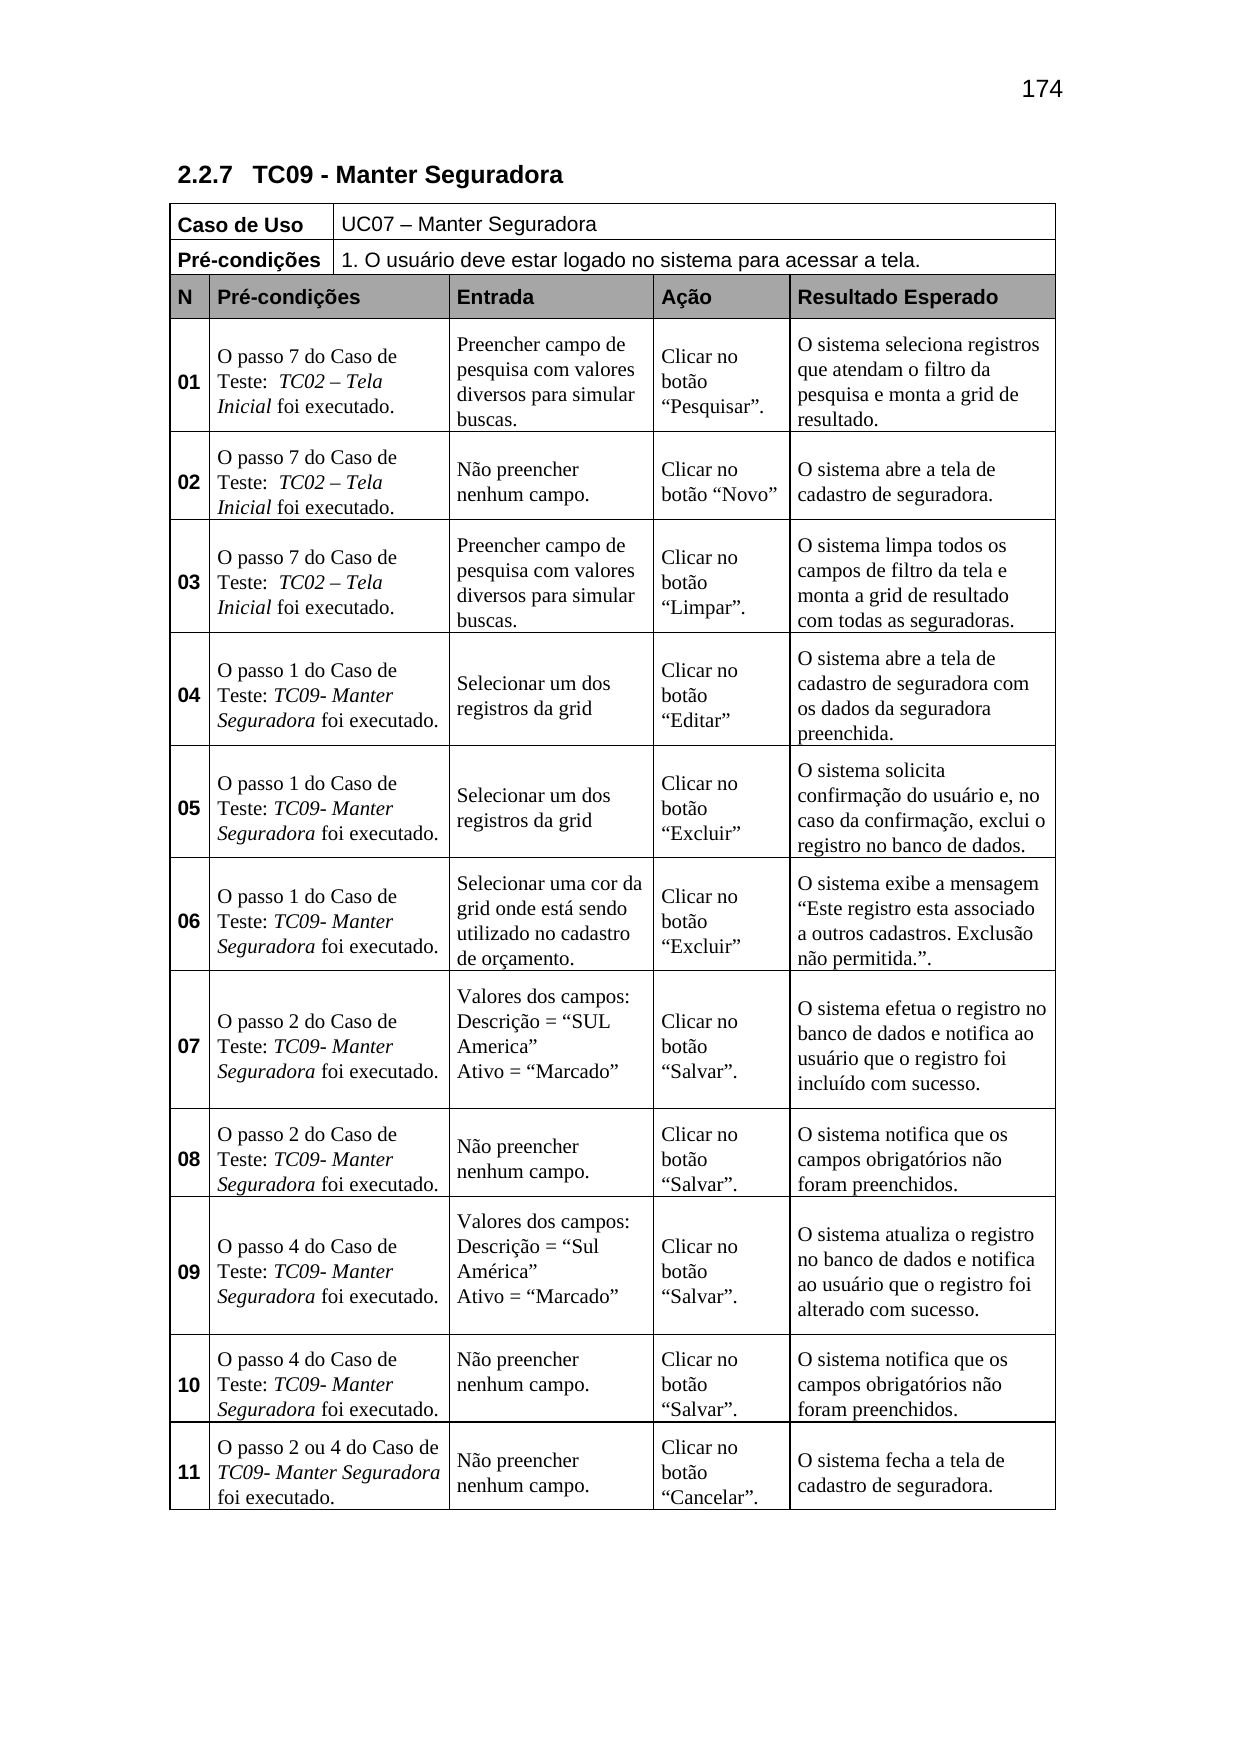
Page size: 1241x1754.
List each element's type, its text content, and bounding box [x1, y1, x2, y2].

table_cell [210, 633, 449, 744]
text TC09 - Manter Seguradora [177, 160, 1063, 189]
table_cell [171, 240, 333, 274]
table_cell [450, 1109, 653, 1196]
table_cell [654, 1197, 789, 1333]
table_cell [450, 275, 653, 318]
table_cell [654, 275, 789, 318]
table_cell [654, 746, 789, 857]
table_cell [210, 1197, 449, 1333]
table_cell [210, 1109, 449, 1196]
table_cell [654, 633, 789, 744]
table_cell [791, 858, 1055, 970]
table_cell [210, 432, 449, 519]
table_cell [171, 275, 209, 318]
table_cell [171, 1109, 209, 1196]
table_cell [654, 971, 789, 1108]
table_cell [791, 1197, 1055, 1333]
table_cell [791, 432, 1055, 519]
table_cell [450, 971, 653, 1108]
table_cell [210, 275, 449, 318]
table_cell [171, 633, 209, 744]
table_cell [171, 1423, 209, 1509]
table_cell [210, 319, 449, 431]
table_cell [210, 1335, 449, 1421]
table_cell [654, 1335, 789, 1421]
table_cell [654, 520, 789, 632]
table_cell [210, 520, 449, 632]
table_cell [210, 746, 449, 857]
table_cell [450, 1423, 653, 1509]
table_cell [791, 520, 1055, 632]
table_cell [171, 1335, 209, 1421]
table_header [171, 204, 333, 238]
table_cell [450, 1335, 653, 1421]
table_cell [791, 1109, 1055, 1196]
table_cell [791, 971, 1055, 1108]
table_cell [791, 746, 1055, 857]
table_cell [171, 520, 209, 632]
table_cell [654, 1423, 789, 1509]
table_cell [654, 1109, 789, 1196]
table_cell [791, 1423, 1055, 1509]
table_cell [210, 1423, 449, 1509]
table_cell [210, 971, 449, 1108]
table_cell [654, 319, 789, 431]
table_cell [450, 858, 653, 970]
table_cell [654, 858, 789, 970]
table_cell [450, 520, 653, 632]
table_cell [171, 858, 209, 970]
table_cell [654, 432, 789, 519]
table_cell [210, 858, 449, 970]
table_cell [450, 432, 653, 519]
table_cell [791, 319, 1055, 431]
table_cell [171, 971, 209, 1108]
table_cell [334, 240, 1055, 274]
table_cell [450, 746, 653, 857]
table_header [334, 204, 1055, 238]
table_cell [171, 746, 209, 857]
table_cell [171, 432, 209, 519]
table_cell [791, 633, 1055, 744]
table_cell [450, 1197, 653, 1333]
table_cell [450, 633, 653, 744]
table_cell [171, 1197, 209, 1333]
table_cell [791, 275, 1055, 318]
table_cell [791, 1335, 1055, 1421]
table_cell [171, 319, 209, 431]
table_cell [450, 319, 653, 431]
